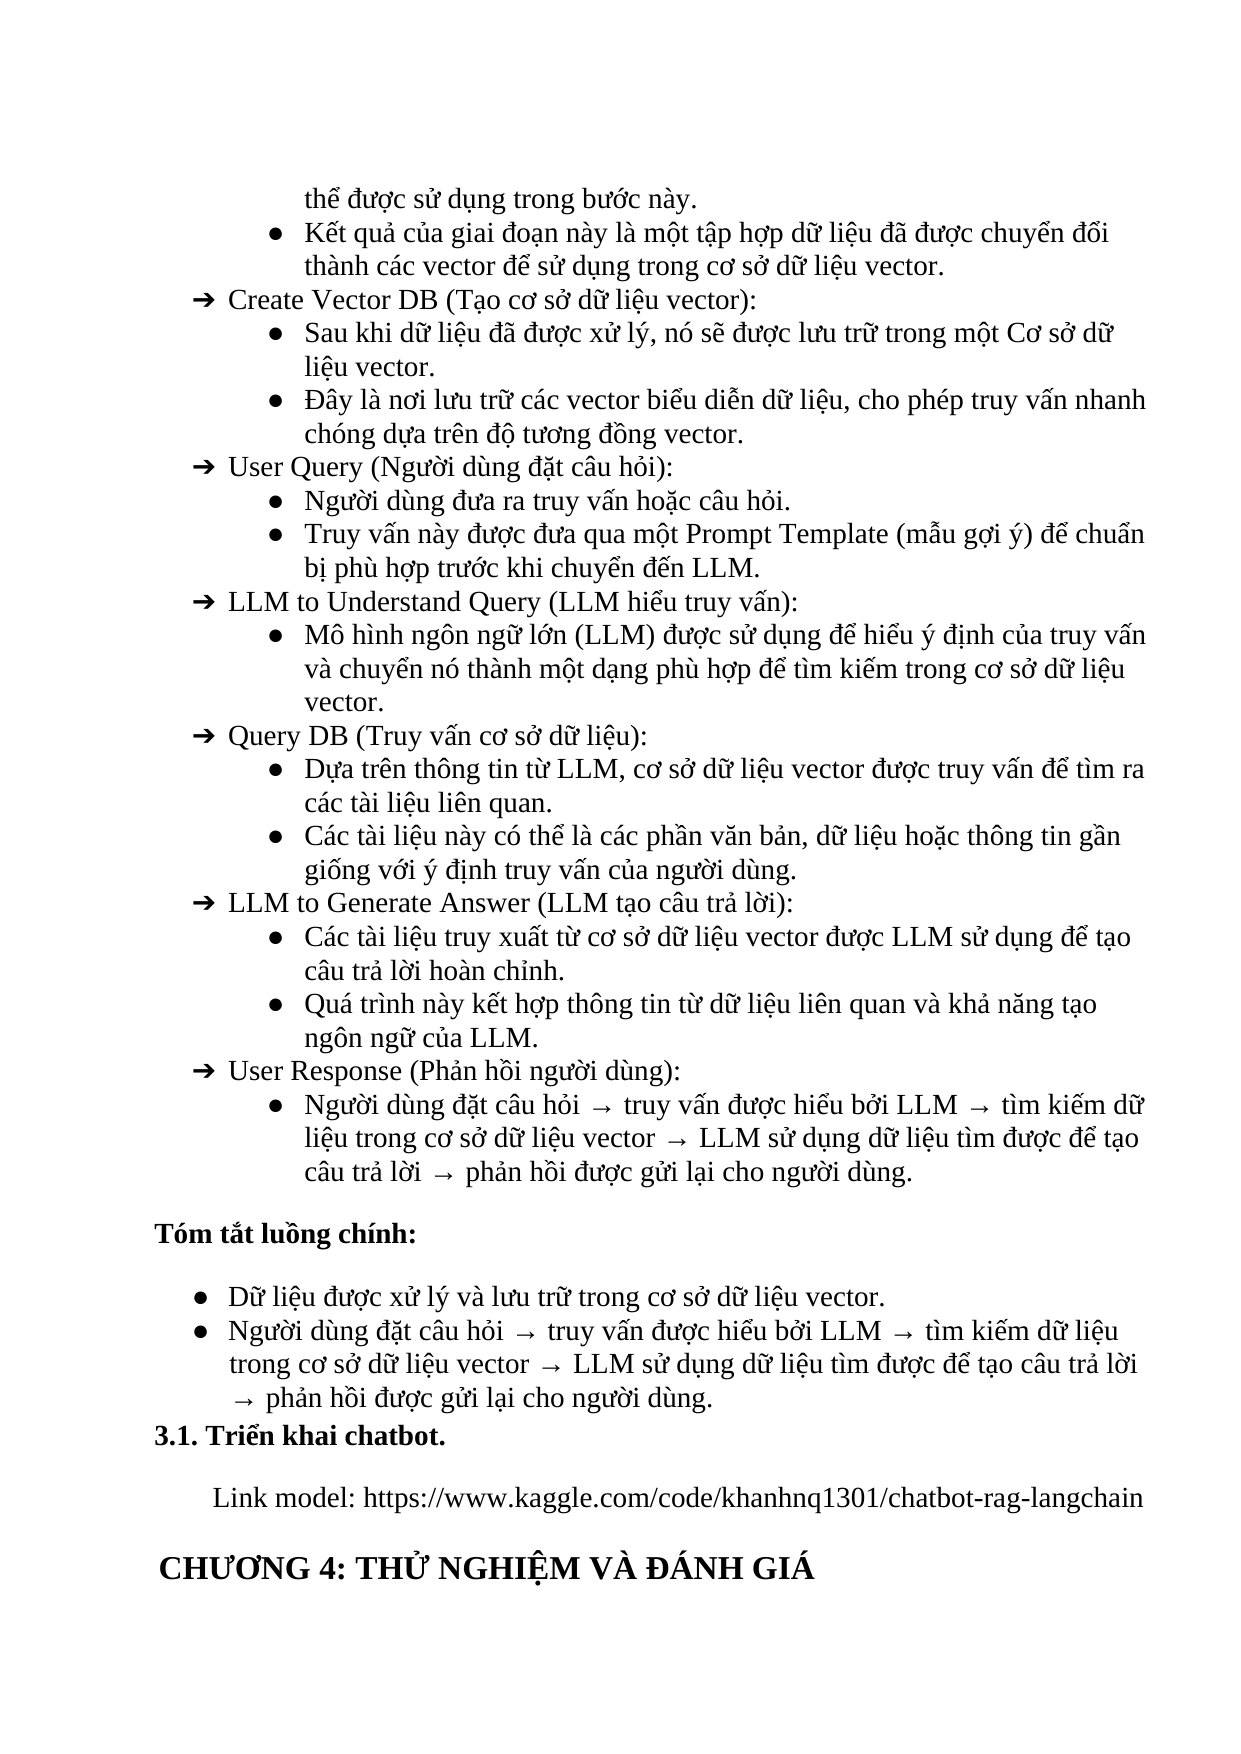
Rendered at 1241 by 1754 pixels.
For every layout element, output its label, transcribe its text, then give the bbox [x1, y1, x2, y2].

list LLM to Understand Query (LLM hiểu truy vấn): [192, 584, 1146, 617]
list Các tài liệu này có thể là các phần văn bản, dữ liệu hoặc thông tin gần giống với ý định truy vấn của người dùng. [267, 818, 1146, 886]
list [267, 181, 1146, 215]
list Create Vector DB (Tạo cơ sở dữ liệu vector): [192, 282, 1146, 315]
list Các tài liệu truy xuất từ cơ sở dữ liệu vector được LLM sử dụng để tạo câu trả lời hoàn chỉnh. [267, 919, 1146, 986]
list Dựa trên thông tin từ LLM, cơ sở dữ liệu vector được truy vấn để tìm ra các tài liệu liên quan. [267, 751, 1146, 818]
list Query DB (Truy vấn cơ sở dữ liệu): [192, 718, 1146, 751]
text Link model: https://www.kaggle.com/code/khanhnq1301/chatbot-rag-langchain [154, 1480, 1146, 1514]
list Đây là nơi lưu trữ các vector biểu diễn dữ liệu, cho phép truy vấn nhanh chóng dựa trên độ tương đồng vector. [267, 382, 1146, 449]
list Kết quả của giai đoạn này là một tập hợp dữ liệu đã được chuyển đổi thành các vector để sử dụng trong cơ sở dữ liệu vector. [267, 215, 1146, 282]
list Dữ liệu được xử lý và lưu trữ trong cơ sở dữ liệu vector. [192, 1279, 1146, 1313]
text Tóm tắt luồng chính: [154, 1217, 1146, 1250]
subtitle 3.1. Triển khai chatbot. [154, 1418, 1146, 1451]
list Quá trình này kết hợp thông tin từ dữ liệu liên quan và khả năng tạo ngôn ngữ của LLM. [267, 986, 1146, 1053]
list Sau khi dữ liệu đã được xử lý, nó sẽ được lưu trữ trong một Cơ sở dữ liệu vector. [267, 315, 1146, 382]
list Người dùng đặt câu hỏi → truy vấn được hiểu bởi LLM → tìm kiếm dữ liệu trong cơ sở dữ liệu vector → LLM sử dụng dữ liệu tìm được để tạo câu trả lời → phản hồi được gửi lại cho người dùng. [192, 1313, 1146, 1413]
list Người dùng đưa ra truy vấn hoặc câu hỏi. [267, 483, 1146, 517]
subtitle CHƯƠNG 4: THỬ NGHIỆM VÀ ĐÁNH GIÁ [156, 1548, 1146, 1587]
list User Response (Phản hồi người dùng): [192, 1053, 1146, 1087]
list Người dùng đặt câu hỏi → truy vấn được hiểu bởi LLM → tìm kiếm dữ liệu trong cơ sở dữ liệu vector → LLM sử dụng dữ liệu tìm được để tạo câu trả lời → phản hồi được gửi lại cho người dùng. [267, 1087, 1146, 1187]
list Mô hình ngôn ngữ lớn (LLM) được sử dụng để hiểu ý định của truy vấn và chuyển nó thành một dạng phù hợp để tìm kiếm trong cơ sở dữ liệu vector. [267, 617, 1146, 718]
list User Query (Người dùng đặt câu hỏi): [192, 449, 1146, 483]
list LLM to Generate Answer (LLM tạo câu trả lời): [192, 886, 1146, 919]
list Truy vấn này được đưa qua một Prompt Template (mẫu gợi ý) để chuẩn bị phù hợp trước khi chuyển đến LLM. [267, 517, 1146, 584]
